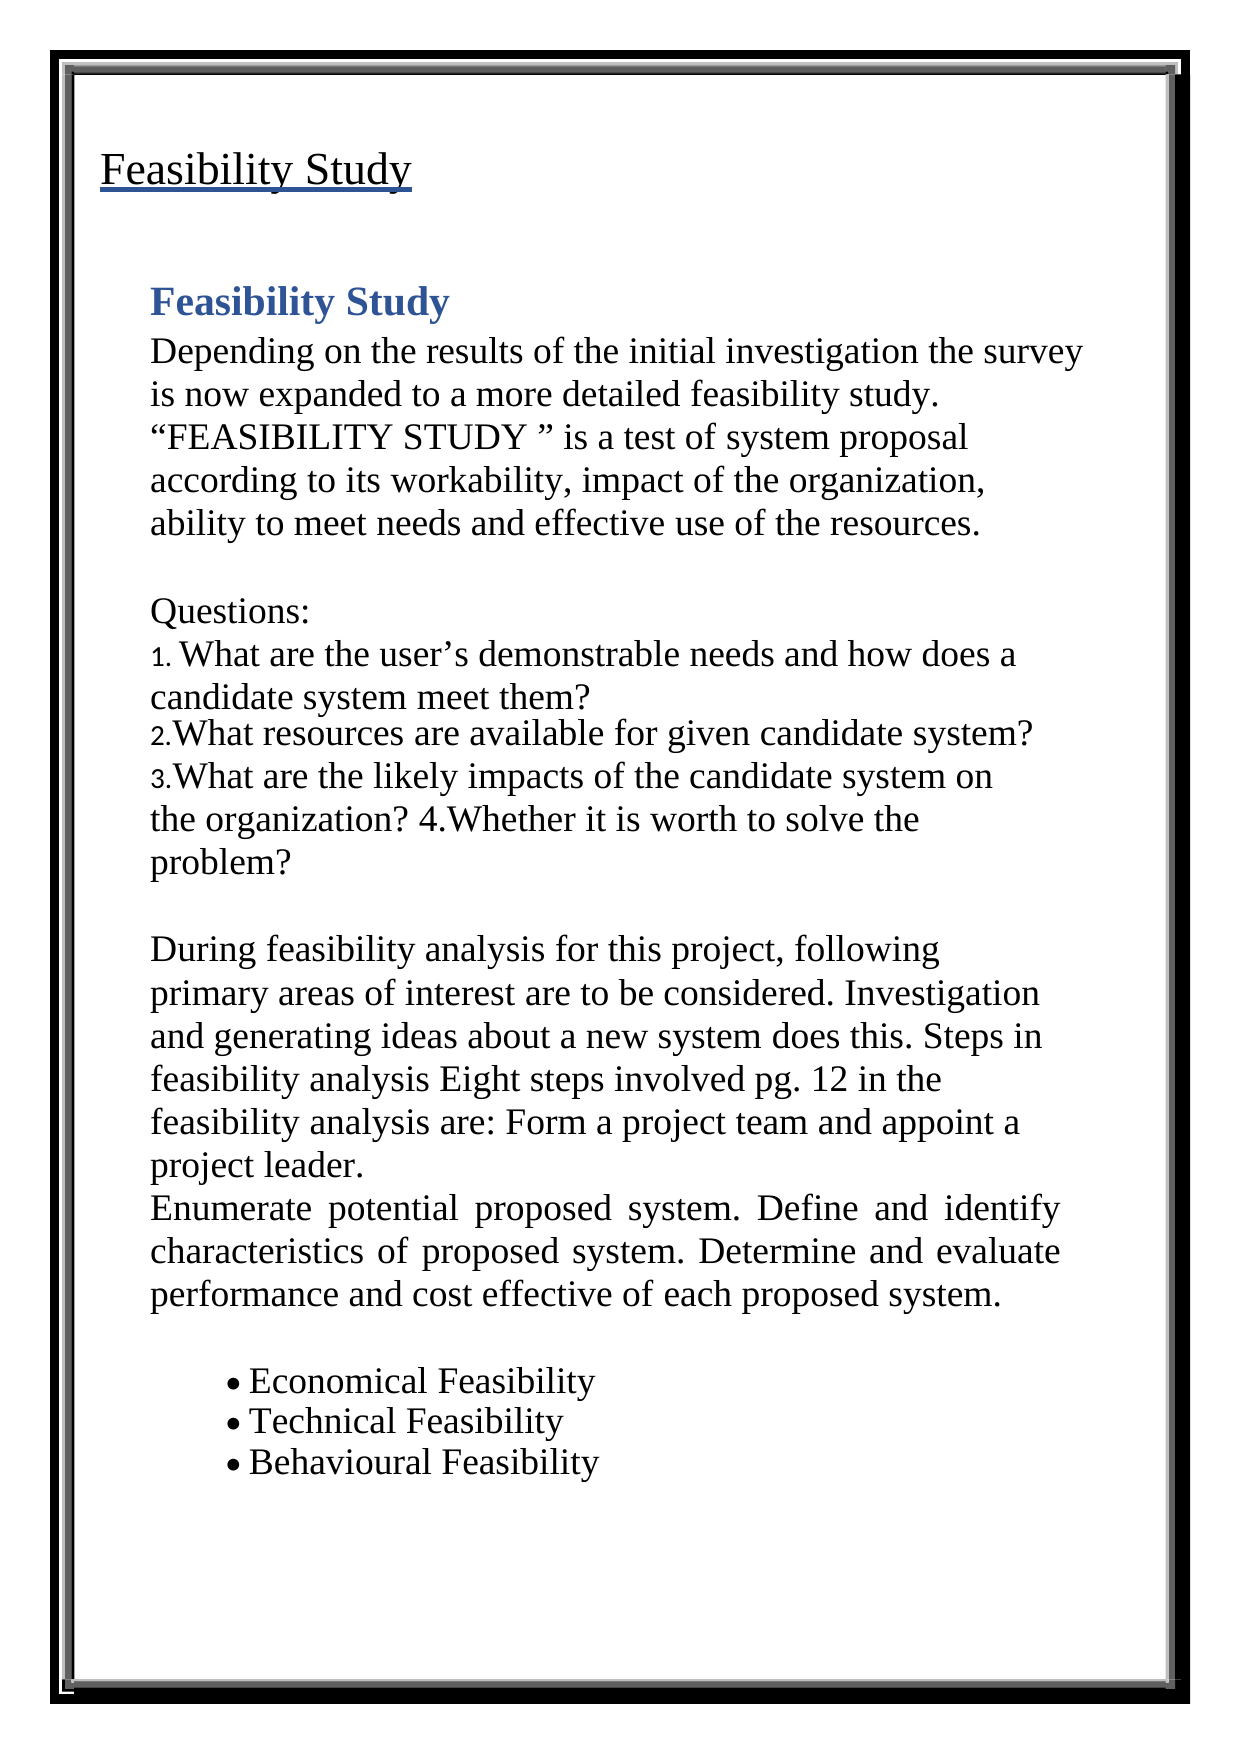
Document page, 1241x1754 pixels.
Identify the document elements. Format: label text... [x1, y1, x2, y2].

list Economical Feasibility [225, 1358, 1173, 1401]
text Depending on the results of the initial investigation the survey is now expanded to a more detailed feasibility study. “FEASIBILITY STUDY ” is a test of system proposal according to its workability, impact of the organization, ability to meet needs and effective use of the resources. [150, 328, 1085, 544]
picture [74, 1679, 1165, 1694]
text Enumerate potential proposed system. Define and identify characteristics of proposed system. Determine and evaluate performance and cost effective of each proposed system. [150, 1186, 1062, 1315]
subtitle Feasibility Study [150, 276, 1173, 324]
list What resources are available for given candidate system? [150, 717, 1173, 753]
text During feasibility analysis for this project, following primary areas of interest are to be considered. Investigation and generating ideas about a new system does this. Steps in feasibility analysis Eight steps involved pg. 12 in the feasibility analysis are: Form a project team and appoint a project leader. [150, 927, 1062, 1186]
list Behavioural Feasibility [225, 1442, 1173, 1483]
text Questions: [150, 588, 1173, 631]
list What are the user’s demonstrable needs and how does a candidate system meet them? [150, 631, 1069, 717]
picture [74, 62, 1165, 75]
list Technical Feasibility [225, 1401, 1173, 1442]
list What are the likely impacts of the candidate system on the organization? 4.Whether it is worth to solve the problem? [150, 753, 1038, 882]
